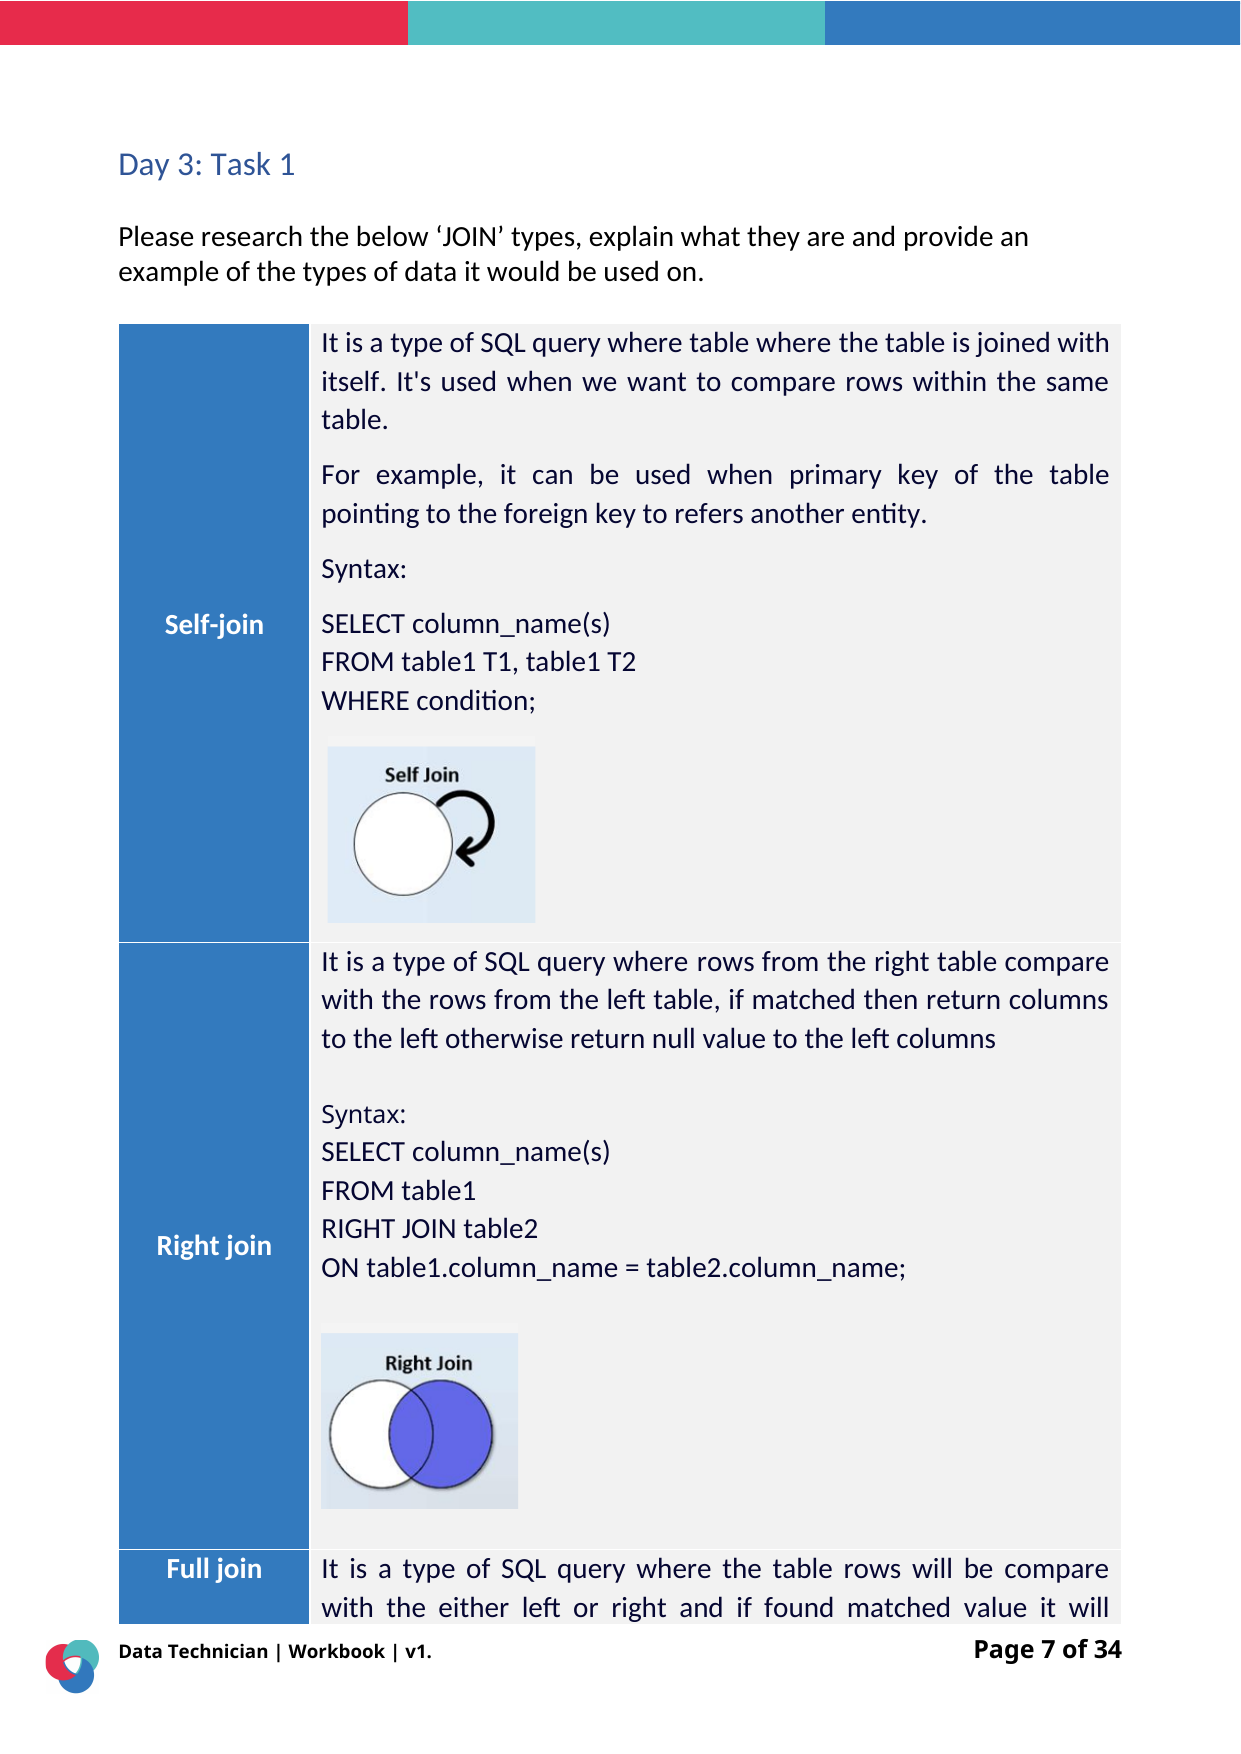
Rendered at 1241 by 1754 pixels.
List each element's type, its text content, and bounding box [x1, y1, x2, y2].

table_header It is a type of SQL query where table where the table is joined with itself. It's used when we want to compare rows within the same table. For example, it can be used when primary key of the table pointing to the foreign key to refers another entity. Syntax: SELECT column_name(s) FROM table1 T1, table1 T2 WHERE condition; [311, 324, 1121, 942]
subtitle Day 3: Task 1 [118, 143, 1122, 184]
table_cell Right join [119, 943, 309, 1549]
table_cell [311, 1550, 1121, 1624]
table_cell It is a type of SQL query where rows from the right table compare with the rows from the left table, if matched then return columns to the left otherwise return null value to the left columns Syntax: SELECT column_name(s) FROM table1 RIGHT JOIN table2 ON table1.column_name = table2.column_name; [311, 943, 1121, 1549]
table_cell Full join [119, 1550, 309, 1624]
picture [321, 1323, 519, 1509]
picture [45, 1640, 100, 1694]
text Please research the below ‘JOIN’ types, explain what they are and provide an example of the types of data it would be used on. [118, 218, 1122, 289]
picture [327, 736, 536, 923]
table_header Self-join [119, 324, 309, 942]
